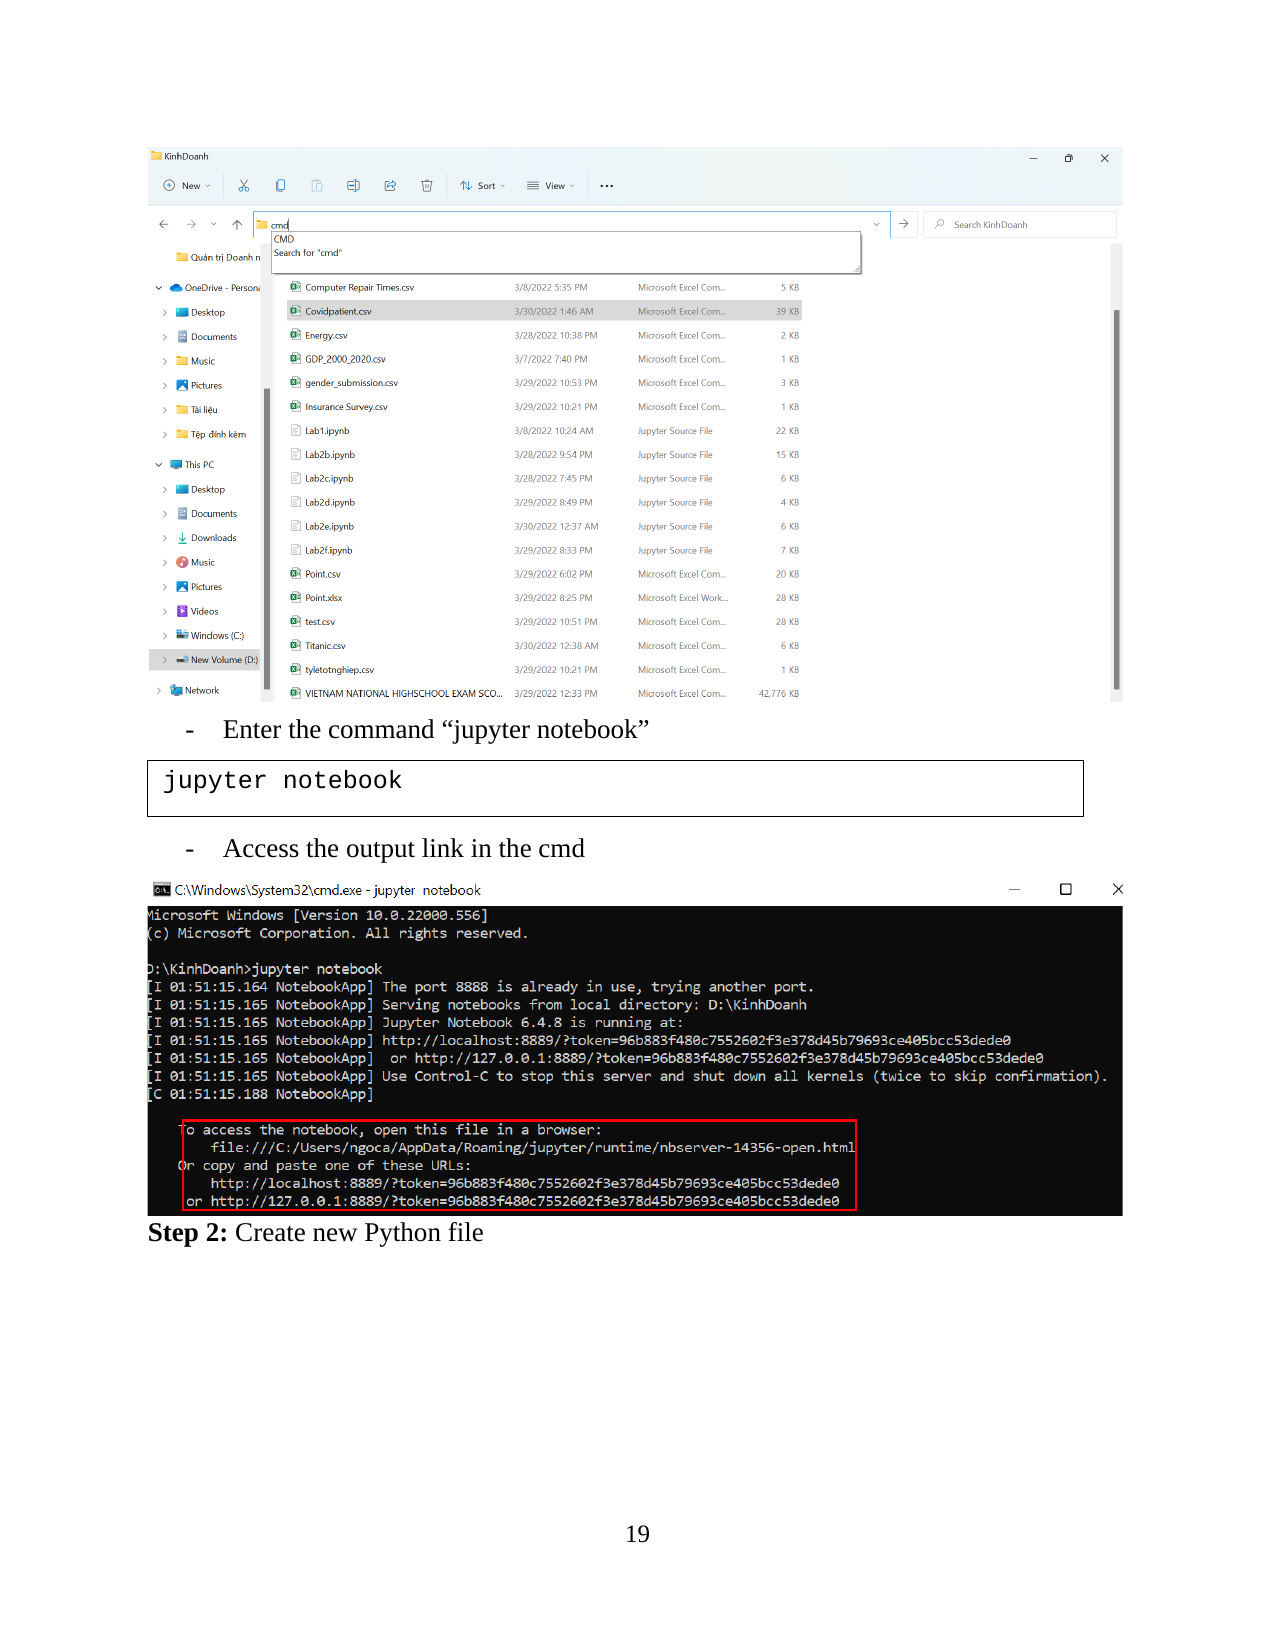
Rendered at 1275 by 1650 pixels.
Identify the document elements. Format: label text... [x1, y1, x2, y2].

picture [147, 147, 1123, 702]
list Access the output link in the cmd [185, 832, 1127, 863]
text Step 2: Create new Python file [148, 1216, 1127, 1247]
picture [147, 878, 1123, 1216]
list Enter the command “jupyter notebook” [185, 714, 1127, 745]
